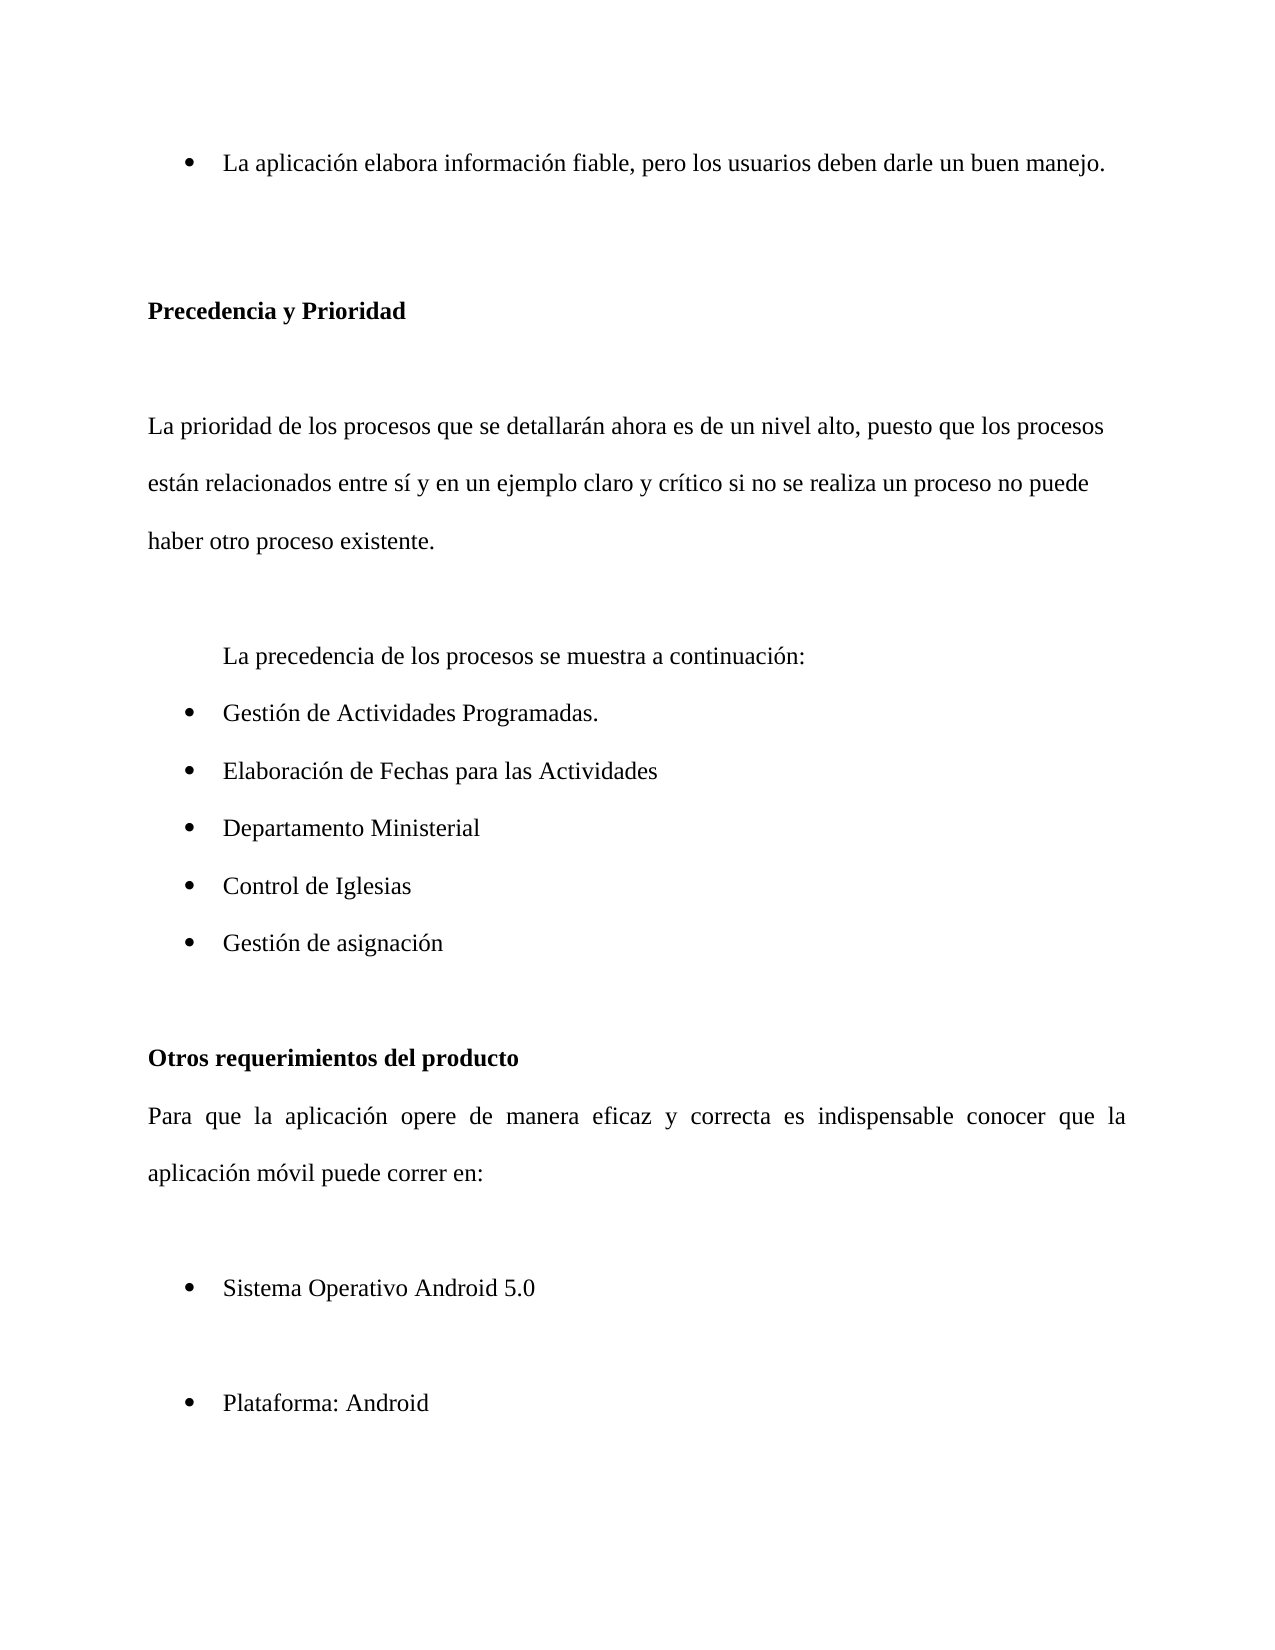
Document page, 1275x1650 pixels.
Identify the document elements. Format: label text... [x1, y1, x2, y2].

list La prioridad de los procesos que se detallarán ahora es de un nivel alto, puesto que los procesos están relacionados entre sí y en un ejemplo claro y crítico si no se realiza un proceso no puede haber otro proceso existente. [148, 411, 1127, 554]
list Otros requerimientos del producto [148, 1043, 1127, 1072]
list Gestión de Actividades Programadas. [185, 698, 1127, 727]
list Departamento Ministerial [185, 813, 1127, 842]
list Para que la aplicación opere de manera eficaz y correcta es indispensable conocer que la aplicación móvil puede correr en: [148, 1101, 1127, 1187]
list La aplicación elabora información fiable, pero los usuarios deben darle un buen manejo. [185, 148, 1127, 176]
list Elaboración de Fechas para las Actividades [185, 756, 1127, 784]
list Sistema Operativo Android 5.0 [185, 1273, 1127, 1302]
list Gestión de asignación [185, 928, 1127, 957]
list Precedencia y Prioridad [148, 296, 1127, 324]
list Control de Iglesias [185, 871, 1127, 899]
list Plataforma: Android [185, 1388, 1127, 1417]
list La precedencia de los procesos se muestra a continuación: [223, 641, 1127, 669]
